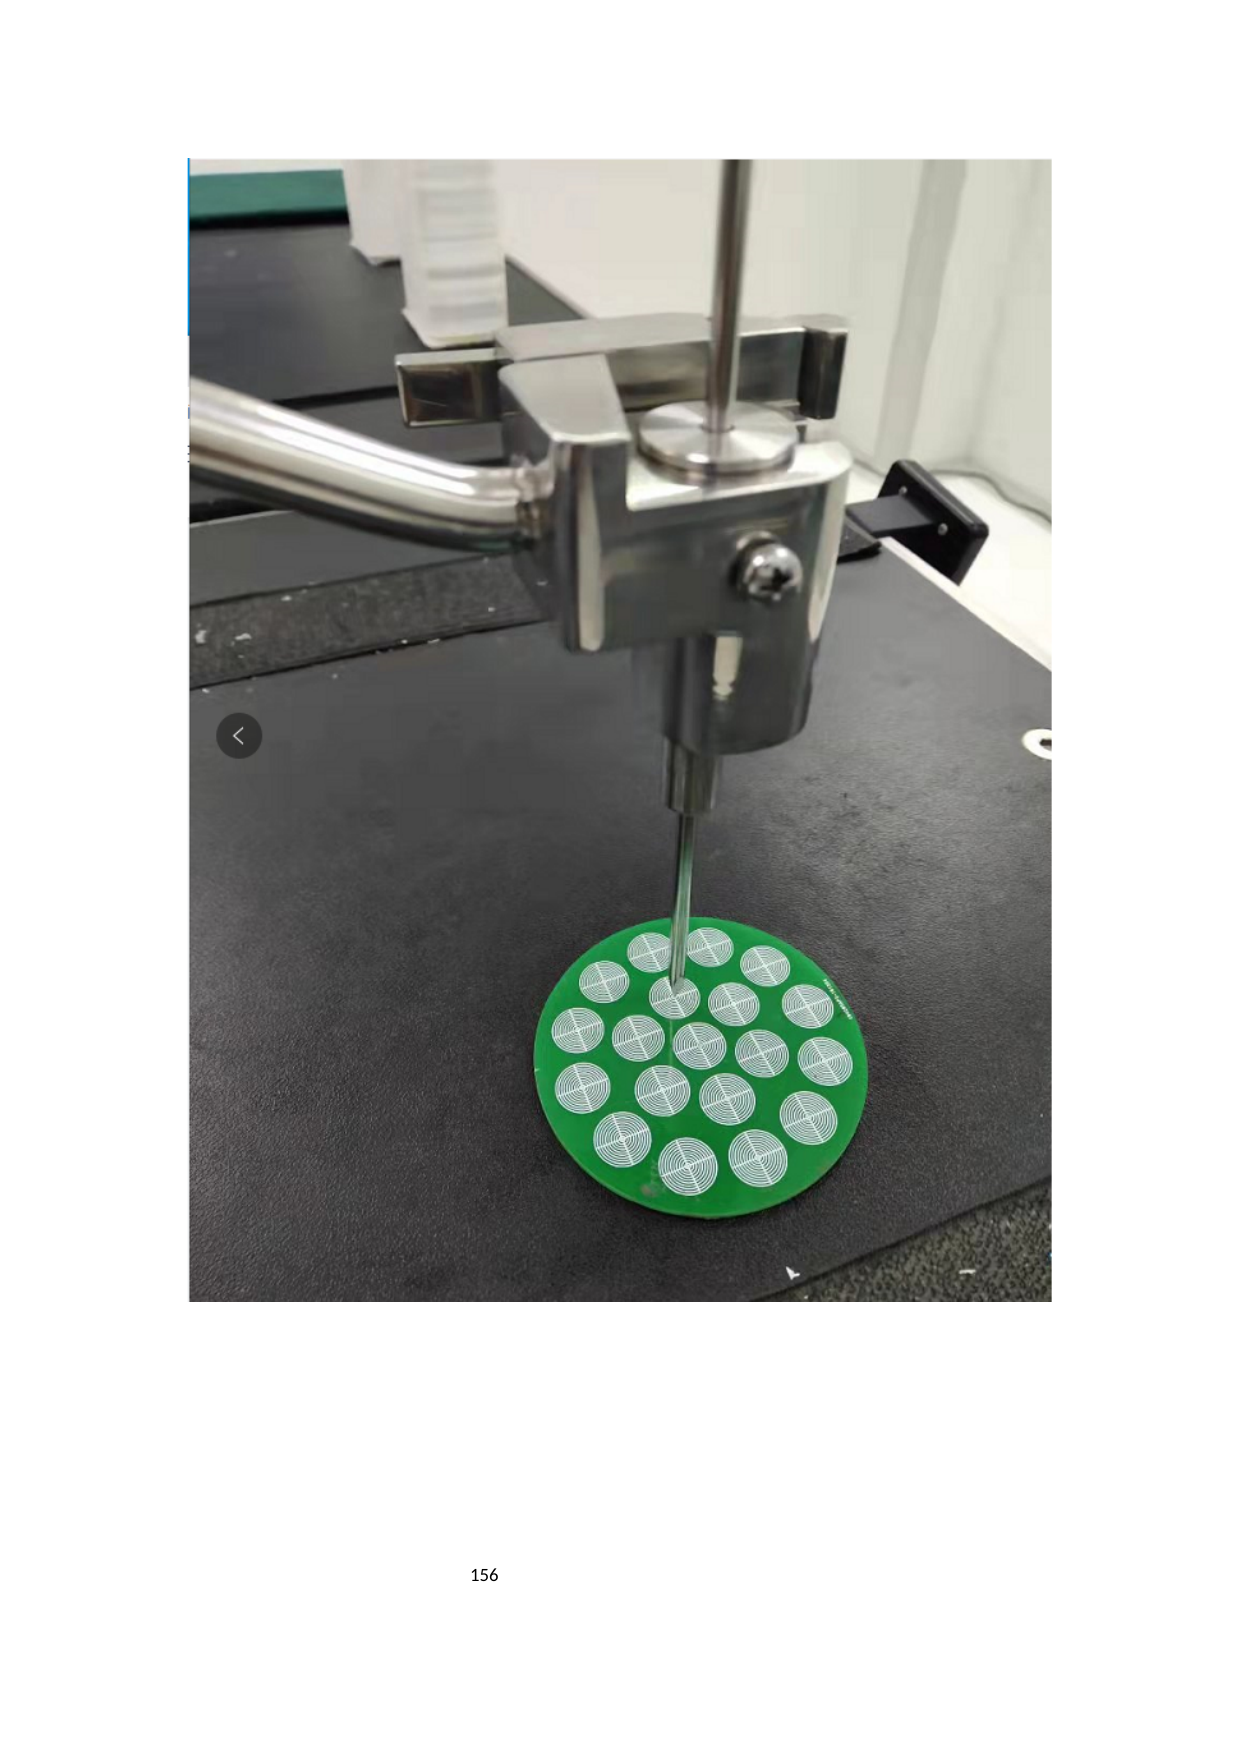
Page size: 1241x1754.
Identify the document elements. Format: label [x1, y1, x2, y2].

picture [187, 158, 1052, 1302]
